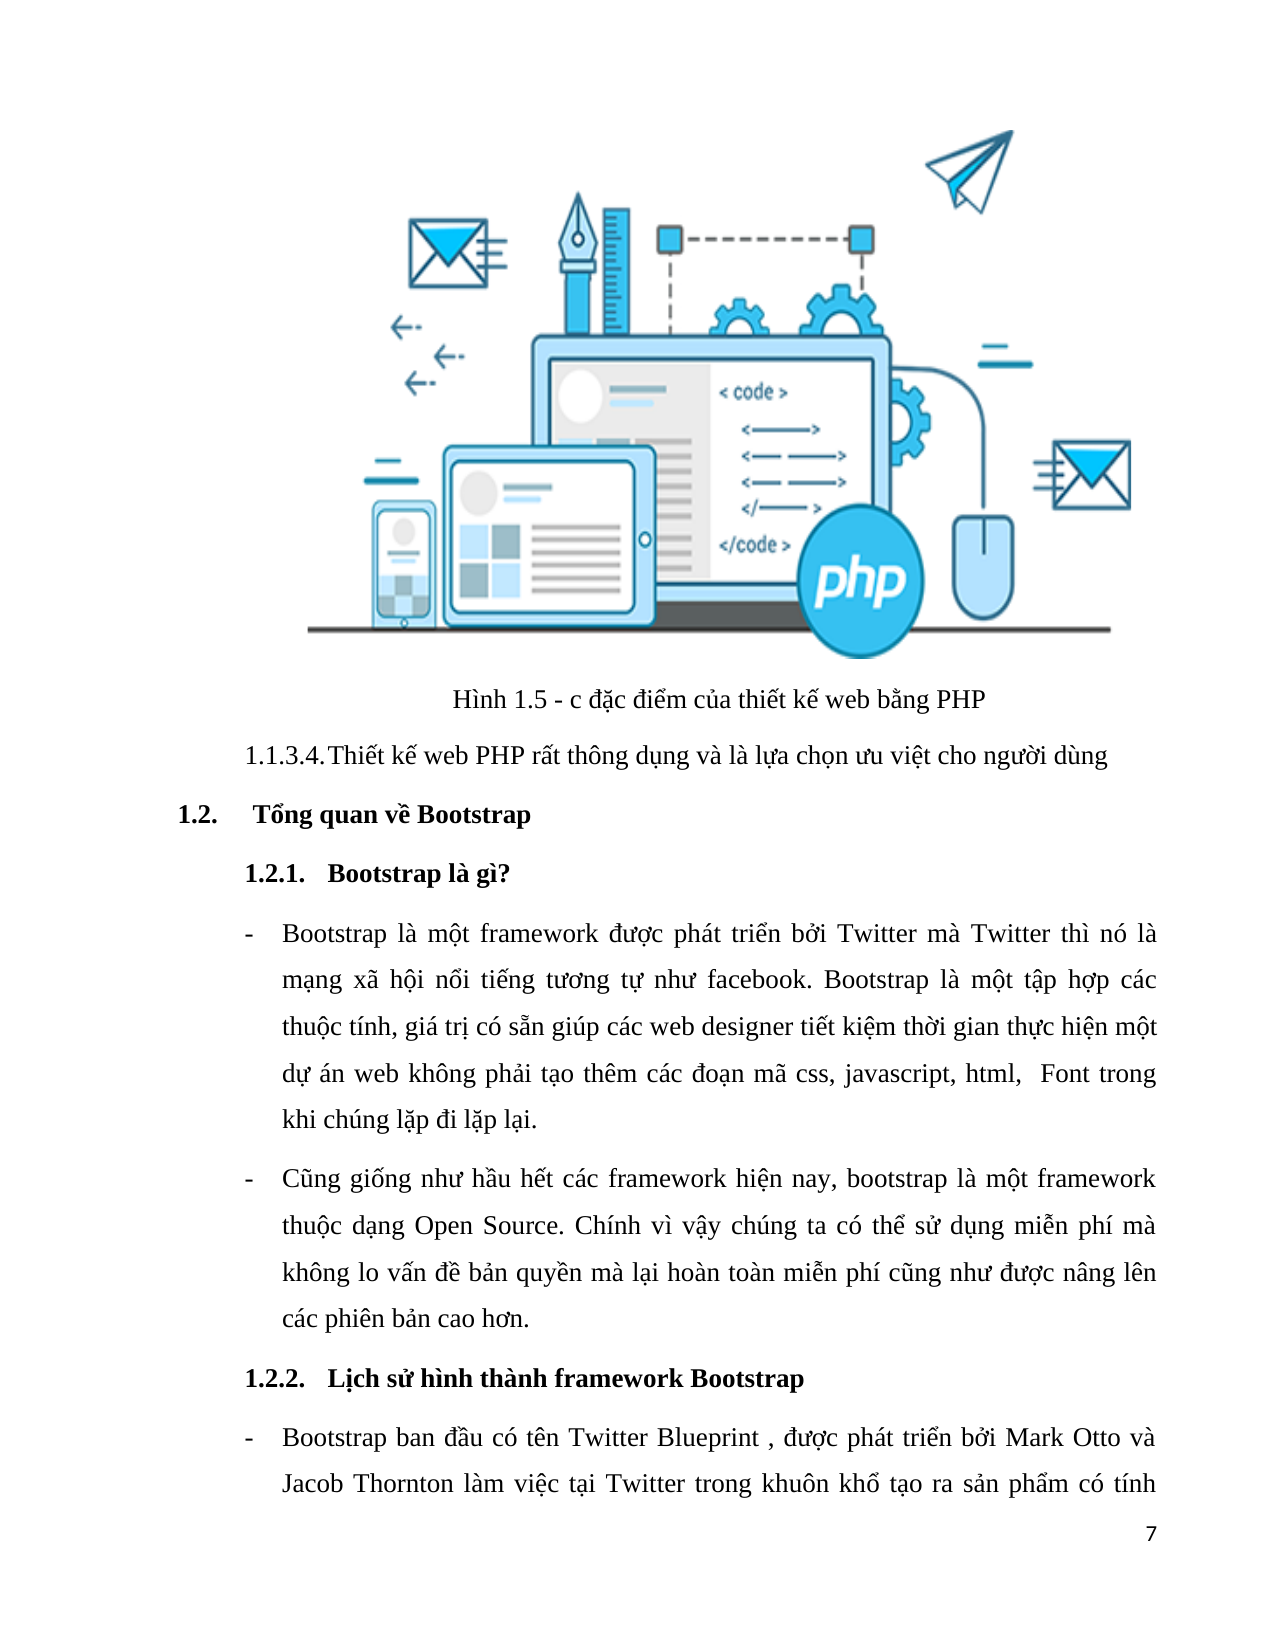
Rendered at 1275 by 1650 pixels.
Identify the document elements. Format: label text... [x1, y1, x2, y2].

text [244, 1421, 1157, 1499]
list Tổng quan về Bootstrap [177, 798, 1157, 829]
picture [307, 130, 1132, 659]
table_cell Hình 1.5 - c đặc điểm của thiết kế web bằng PHP [282, 671, 1157, 727]
text Bootstrap là một framework được phát triển bởi Twitter mà Twitter thì nó là mạng xã hội nổi tiếng tương tự như facebook. Bootstrap là một tập hợp các thuộc tính, giá trị có sẵn giúp các web designer tiết kiệm thời gian thực hiện một dự án web không phải tạo thêm các đoạn mã css, javascript, html, Font trong khi chúng lặp đi lặp lại. [244, 917, 1157, 1134]
list Bootstrap là gì? [244, 858, 1157, 889]
list Thiết kế web PHP rất thông dụng và là lựa chọn ưu việt cho người dùng [244, 739, 1157, 770]
table_header [282, 118, 1157, 671]
text Cũng giống như hầu hết các framework hiện nay, bootstrap là một framework thuộc dạng Open Source. Chính vì vậy chúng ta có thể sử dụng miễn phí mà không lo vấn đề bản quyền mà lại hoàn toàn miễn phí cũng như được nâng lên các phiên bản cao hơn. [244, 1163, 1157, 1334]
list Lịch sử hình thành framework Bootstrap [244, 1362, 1157, 1393]
